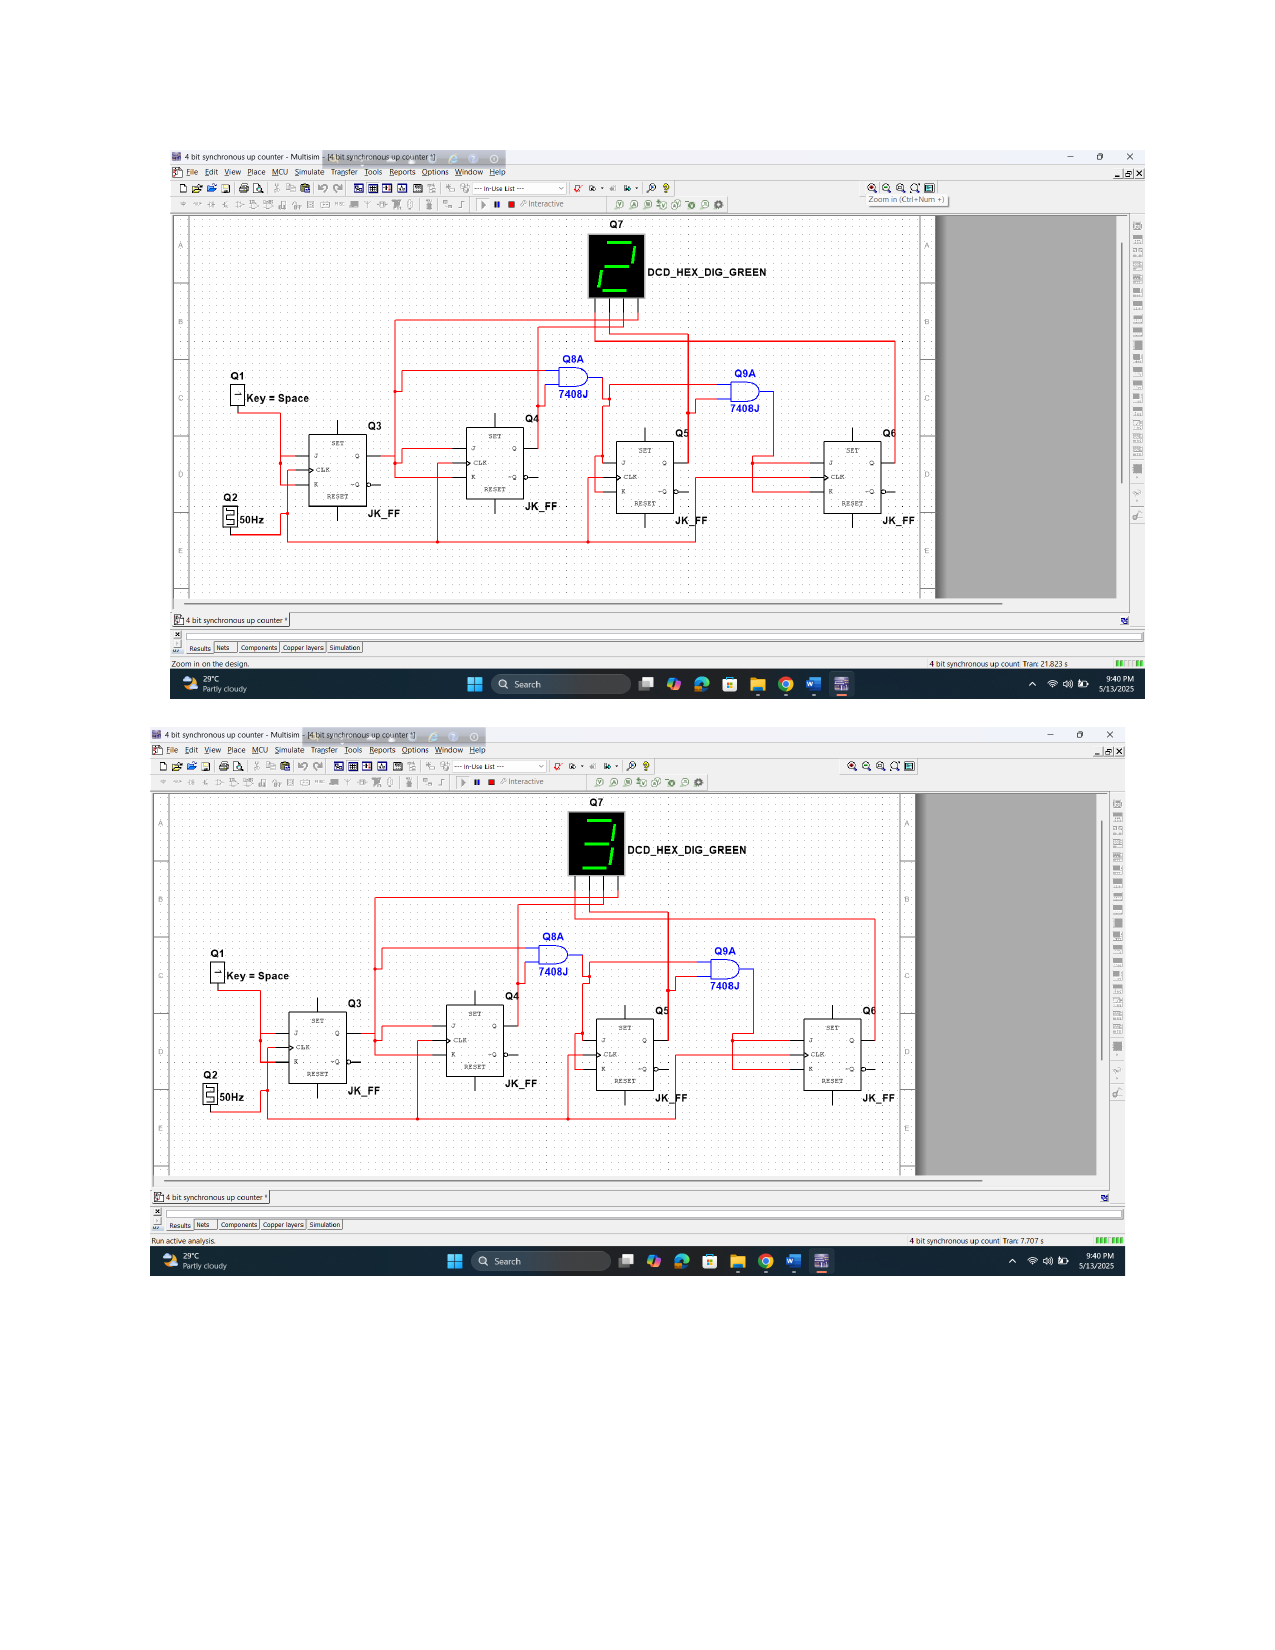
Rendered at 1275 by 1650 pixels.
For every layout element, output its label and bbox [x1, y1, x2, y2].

picture [170, 150, 1145, 699]
picture [150, 727, 1125, 1276]
